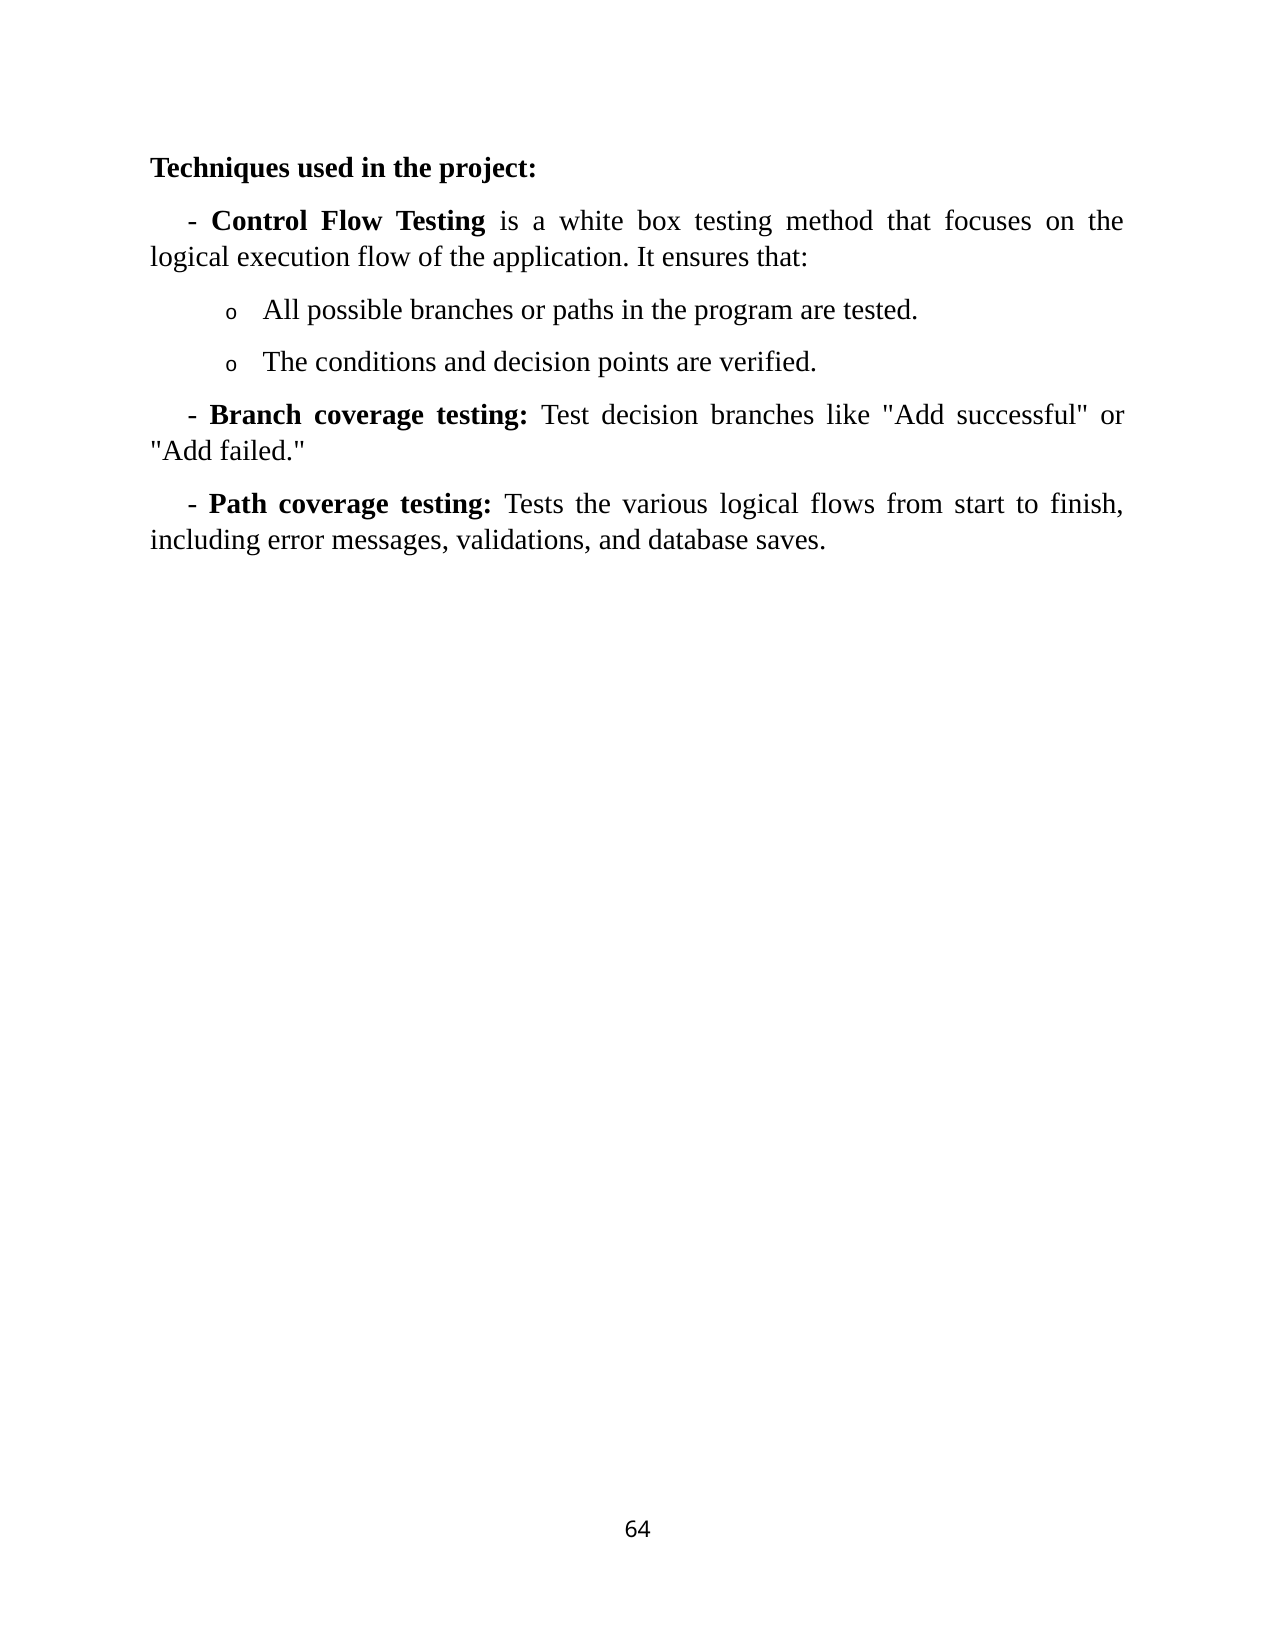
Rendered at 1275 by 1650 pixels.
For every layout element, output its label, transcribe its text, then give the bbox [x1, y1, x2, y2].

text - Branch coverage testing: Test decision branches like "Add successful" or "Add failed." [150, 397, 1125, 467]
text Techniques used in the project: [150, 150, 1125, 183]
list All possible branches or paths in the program are tested. [225, 292, 1125, 325]
text - Control Flow Testing is a white box testing method that focuses on the logical execution flow of the application. It ensures that: [150, 203, 1125, 272]
text - Path coverage testing: Tests the various logical flows from start to finish, including error messages, validations, and database saves. [150, 486, 1125, 556]
list The conditions and decision points are verified. [225, 344, 1125, 378]
